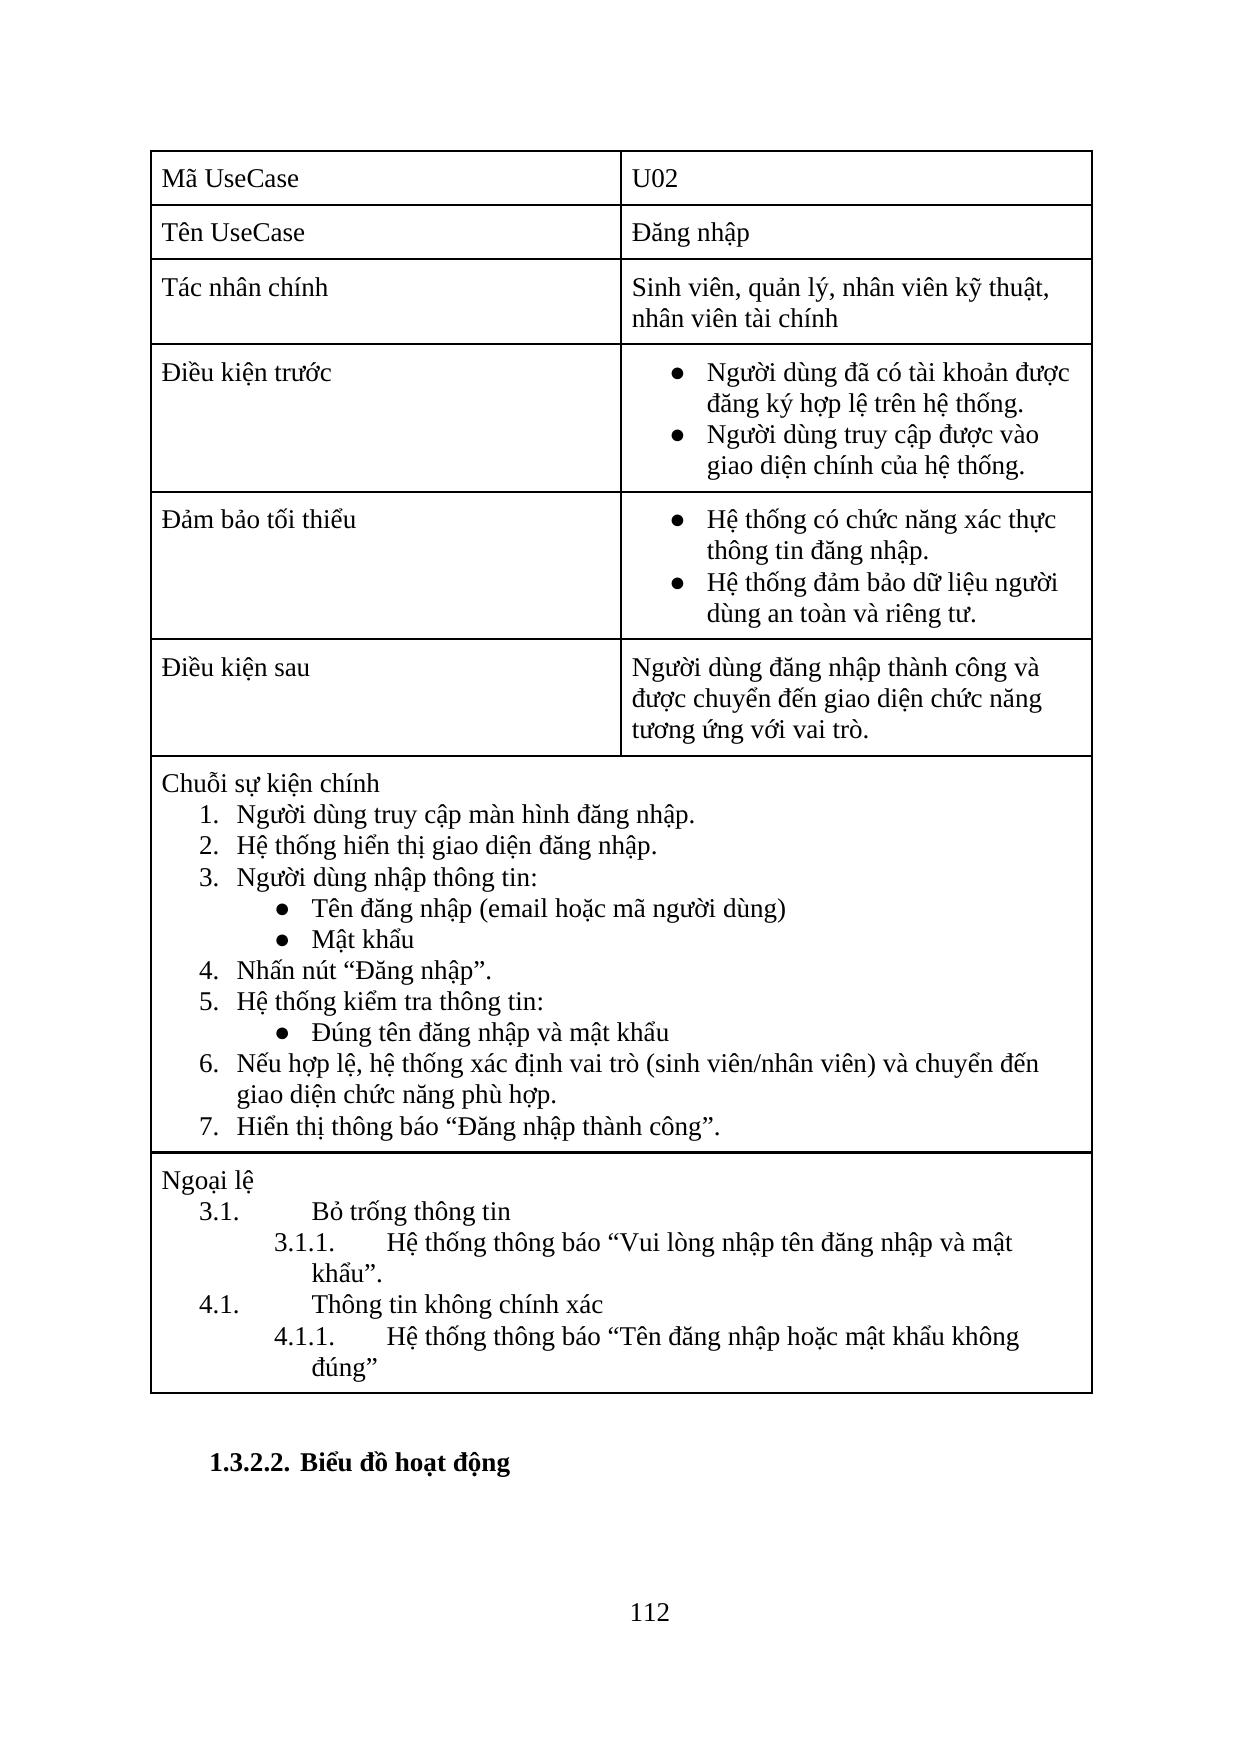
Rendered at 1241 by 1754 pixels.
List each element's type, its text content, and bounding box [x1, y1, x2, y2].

list Biểu đồ hoạt động [209, 1446, 1090, 1477]
